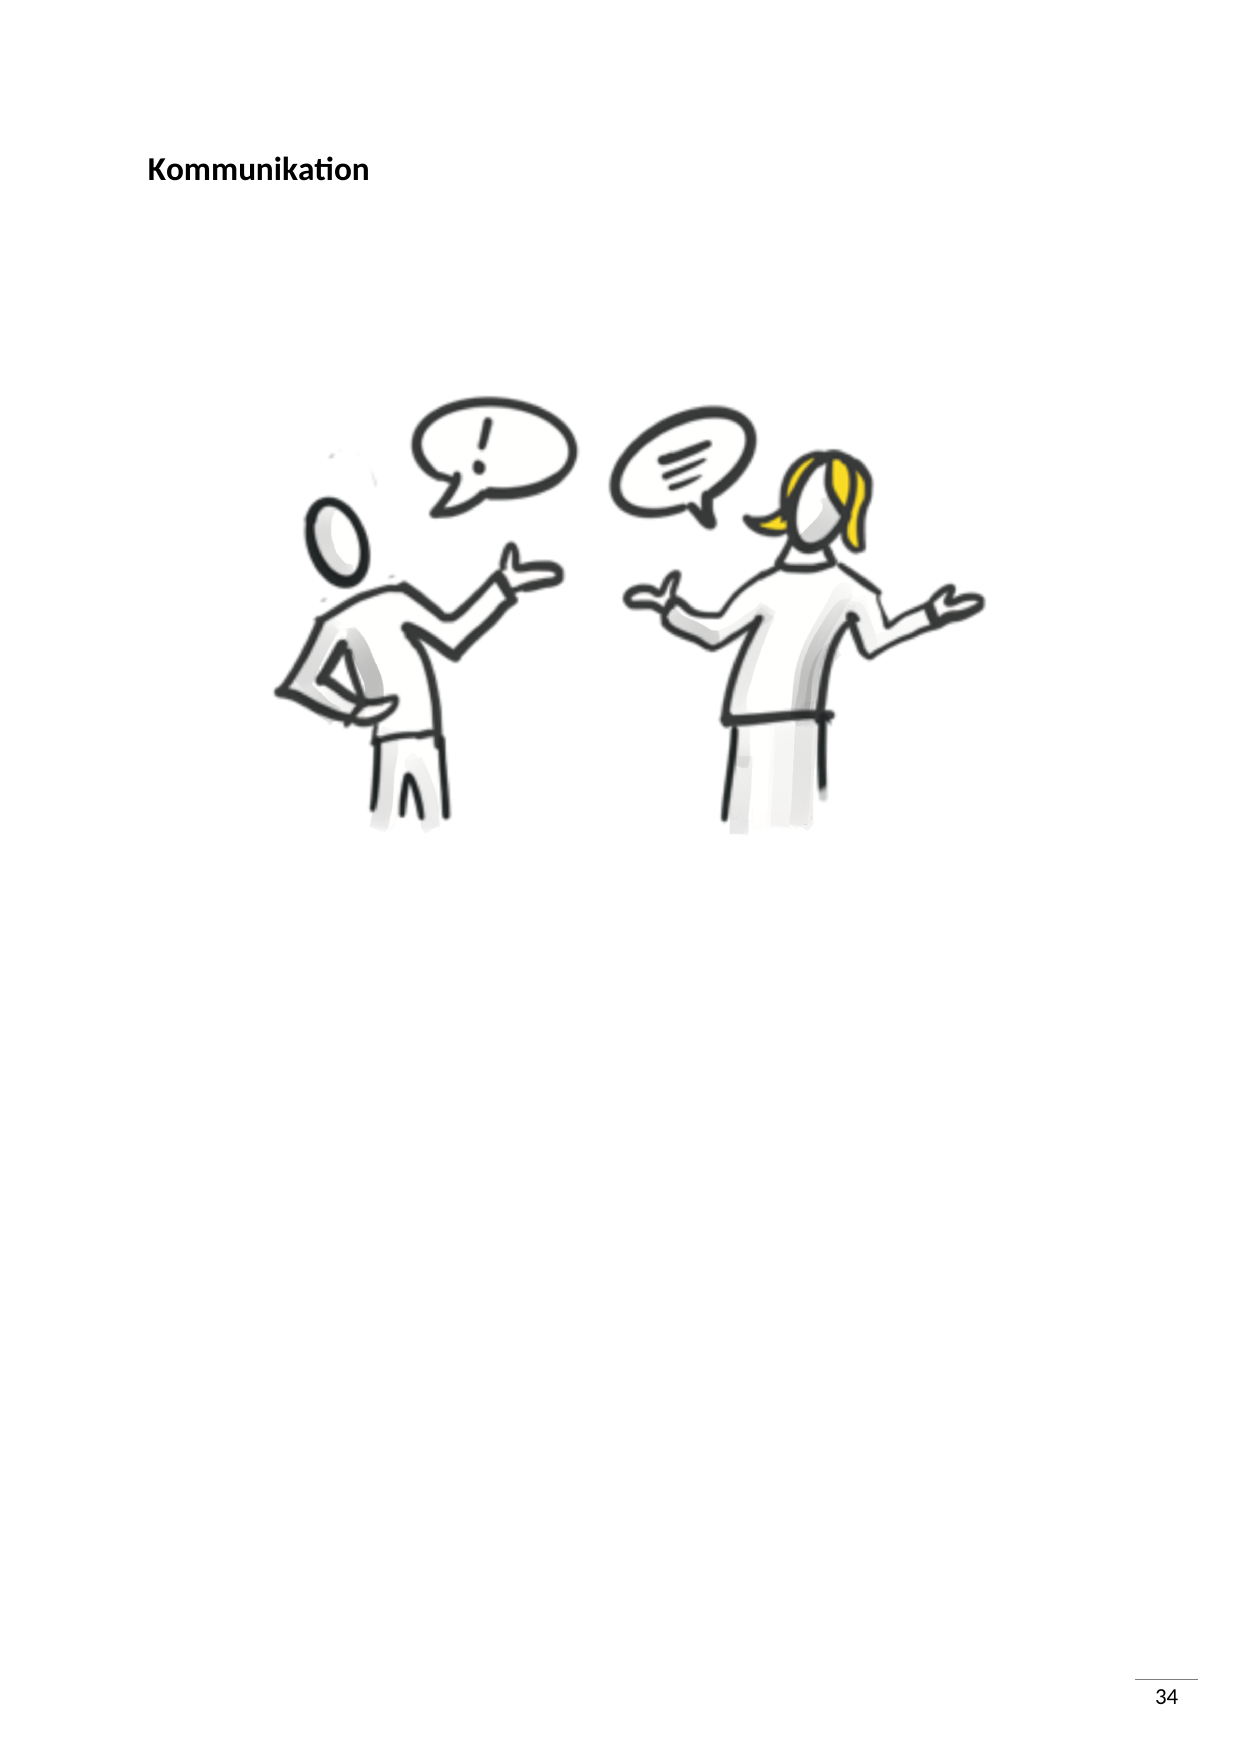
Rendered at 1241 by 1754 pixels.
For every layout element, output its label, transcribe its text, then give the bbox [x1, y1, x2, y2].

text Kommunikation [148, 148, 1093, 188]
picture [147, 207, 1093, 1153]
